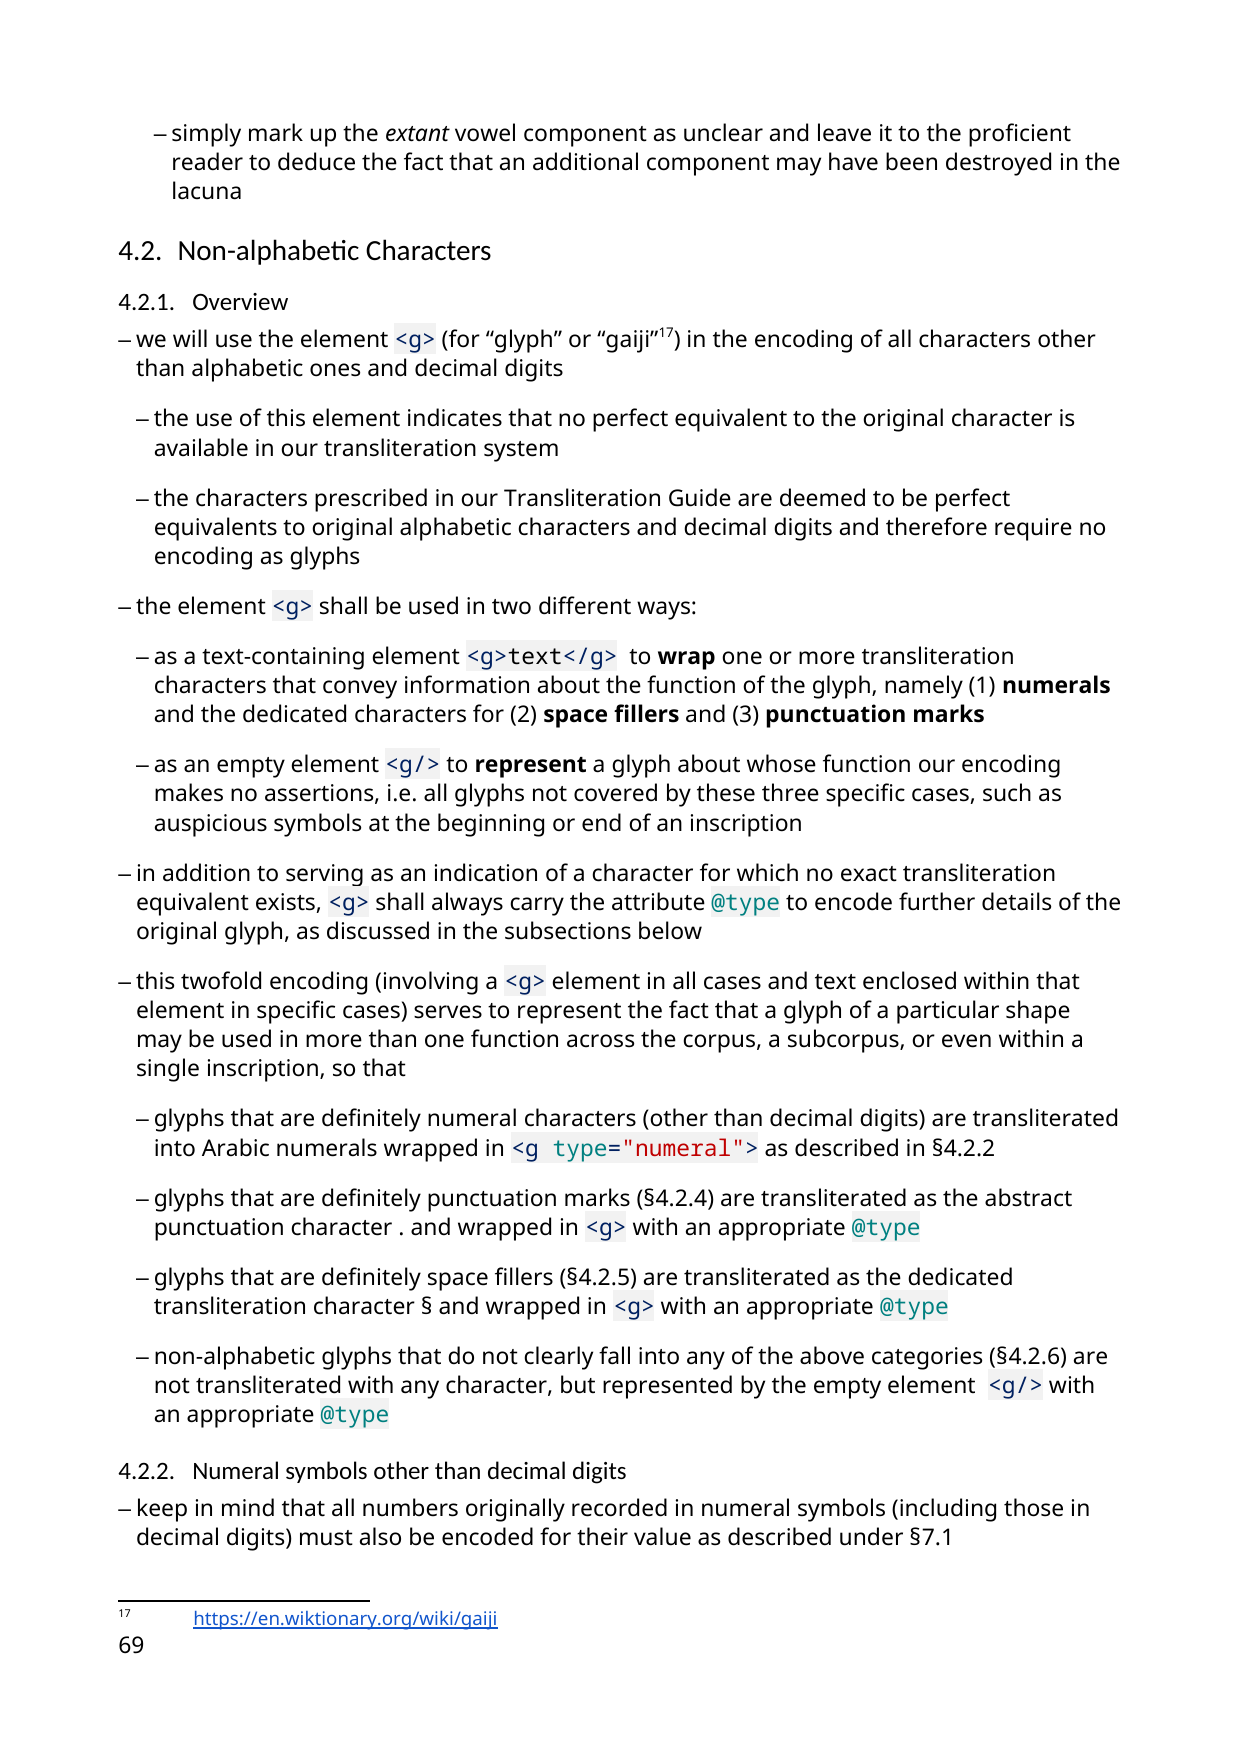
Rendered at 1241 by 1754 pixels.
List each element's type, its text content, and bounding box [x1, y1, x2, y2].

list we will use the element <g> (for “glyph” or “gaiji”) in the encoding of all characters other than alphabetic ones and decimal digits [118, 324, 1122, 383]
list simply mark up the extant vowel component as unclear and leave it to the proficient reader to deduce the fact that an additional component may have been destroyed in the lacuna [153, 118, 1122, 206]
subtitle Overview [118, 281, 1122, 318]
list as a text-containing element <g>text</g> to wrap one or more transliteration characters that convey information about the function of the glyph, namely (1) numerals and the dedicated characters for (2) space fillers and (3) punctuation marks [136, 641, 1122, 728]
list keep in mind that all numbers originally recorded in numeral symbols (including those in decimal digits) must also be encoded for their value as described under §7.1 [118, 1493, 1122, 1551]
list the element <g> shall be used in two different ways: [118, 591, 272, 620]
list this twofold encoding (involving a <g> element in all cases and text enclosed within that element in specific cases) serves to represent the fact that a glyph of a particular shape may be used in more than one function across the corpus, a subcorpus, or even within a single inscription, so that [118, 966, 1122, 1083]
list the element <g> shall be used in two different ways: [313, 591, 1122, 620]
subtitle Non-alphabetic Characters [118, 231, 1122, 268]
list in addition to serving as an indication of a character for which no exact transliteration equivalent exists, <g> shall always carry the attribute @type to encode further details of the original glyph, as discussed in the subsections below [118, 858, 1122, 945]
subtitle Numeral symbols other than decimal digits [118, 1449, 1122, 1487]
list glyphs that are definitely space fillers (§4.2.5) are transliterated as the dedicated transliteration character § and wrapped in <g> with an appropriate @type [136, 1262, 1122, 1320]
list the use of this element indicates that no perfect equivalent to the original character is available in our transliteration system [136, 403, 1122, 462]
list as an empty element <g/> to represent a glyph about whose function our encoding makes no assertions, i.e. all glyphs not covered by these three specific cases, such as auspicious symbols at the beginning or end of an inscription [136, 749, 1122, 837]
list non-alphabetic glyphs that do not clearly fall into any of the above categories (§4.2.6) are not transliterated with any character, but represented by the empty element <g/> with an appropriate @type [136, 1341, 1122, 1428]
list glyphs that are definitely numeral characters (other than decimal digits) are transliterated into Arabic numerals wrapped in <g type="numeral"> as described in §4.2.2 [136, 1103, 1122, 1162]
list glyphs that are definitely punctuation marks (§4.2.4) are transliterated as the abstract punctuation character . and wrapped in <g> with an appropriate @type [136, 1183, 1122, 1241]
list the characters prescribed in our Transliteration Guide are deemed to be perfect equivalents to original alphabetic characters and decimal digits and therefore require no encoding as glyphs [136, 483, 1122, 570]
